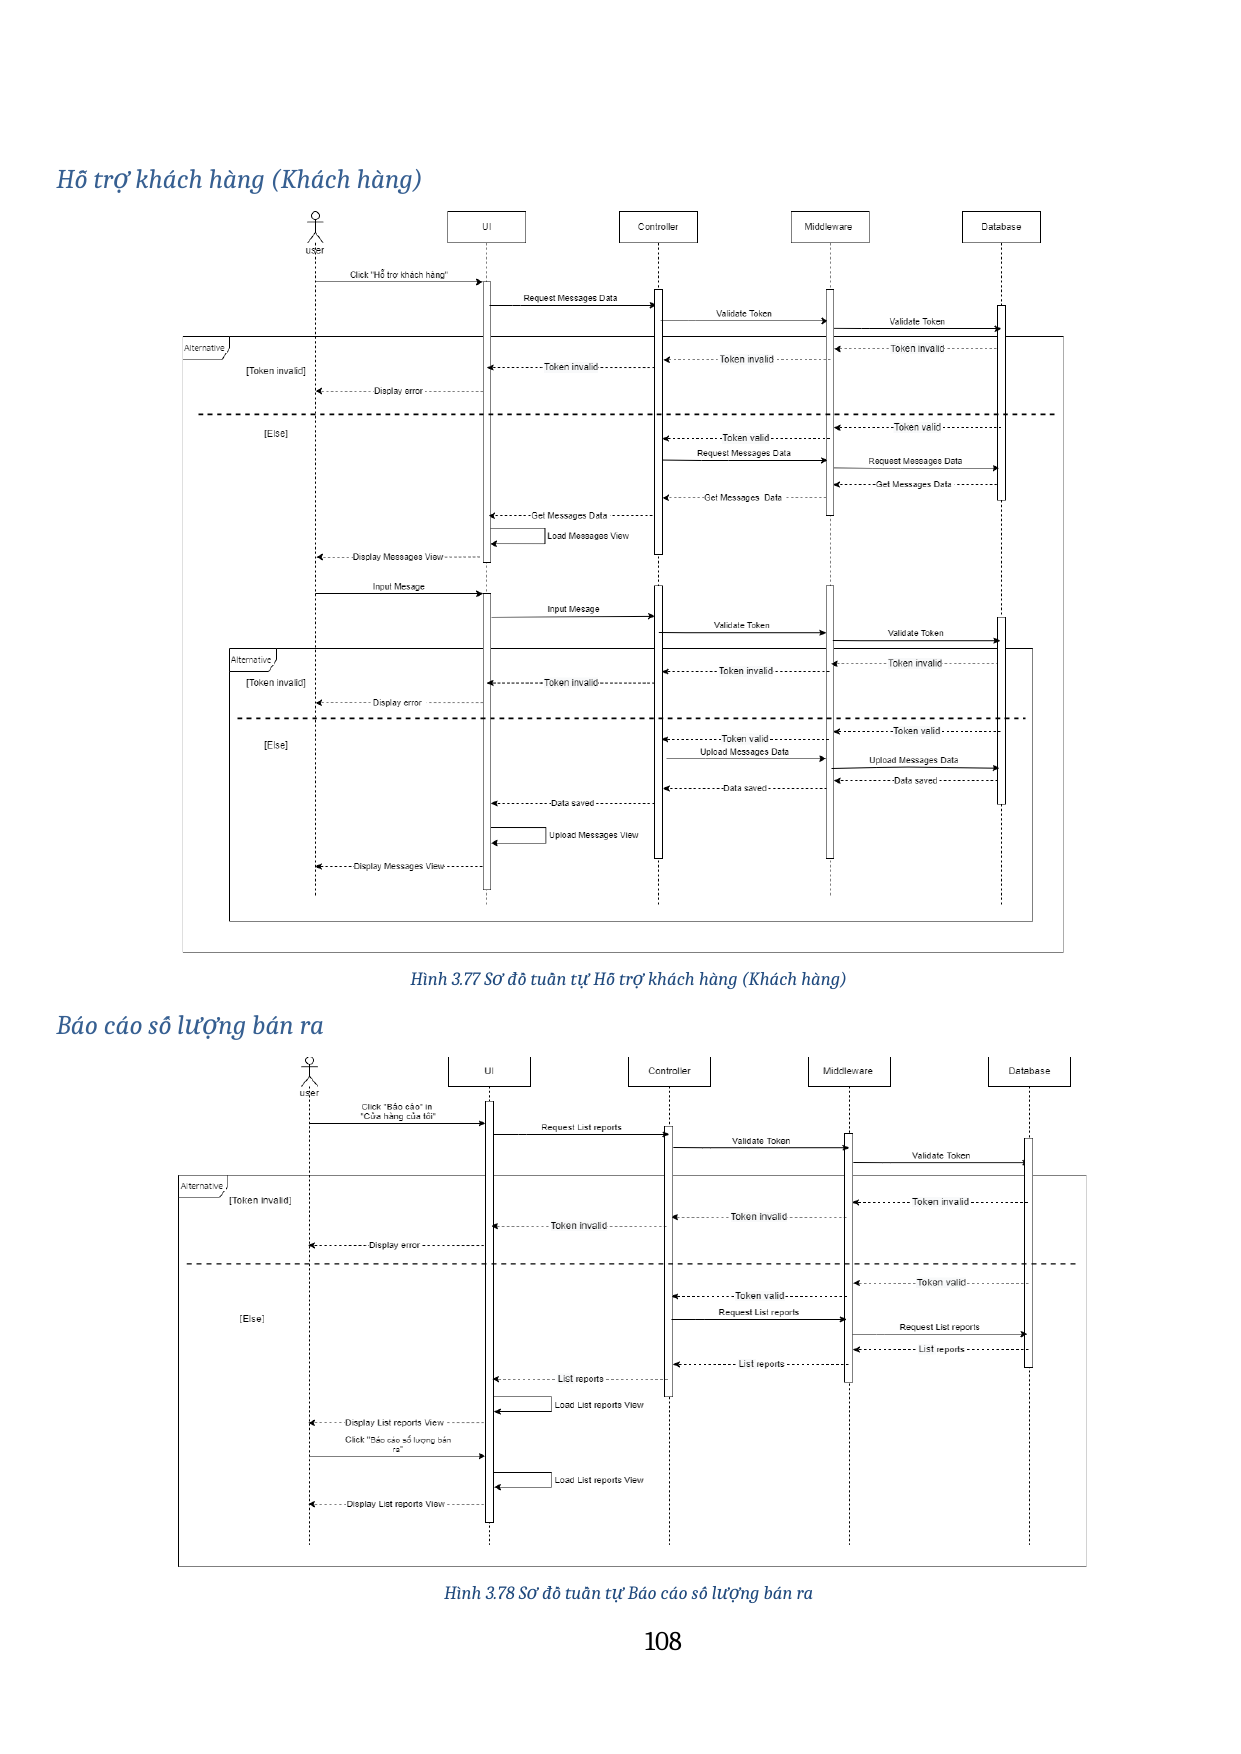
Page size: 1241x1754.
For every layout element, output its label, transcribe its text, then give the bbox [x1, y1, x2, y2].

text Hình 3.70 Sơ đồ tuần tự Báo cáo số lượng bán ra [56, 1582, 1203, 1604]
subtitle Hỗ trợ khách hàng (Khách hàng) [56, 164, 1203, 196]
subtitle Báo cáo số lượng bán ra [56, 1010, 1203, 1042]
picture [182, 211, 1064, 953]
picture [178, 1057, 1087, 1567]
text Hình 3.69 Sơ đồ tuần tự Hỗ trợ khách hàng (Khách hàng) [56, 968, 1203, 989]
